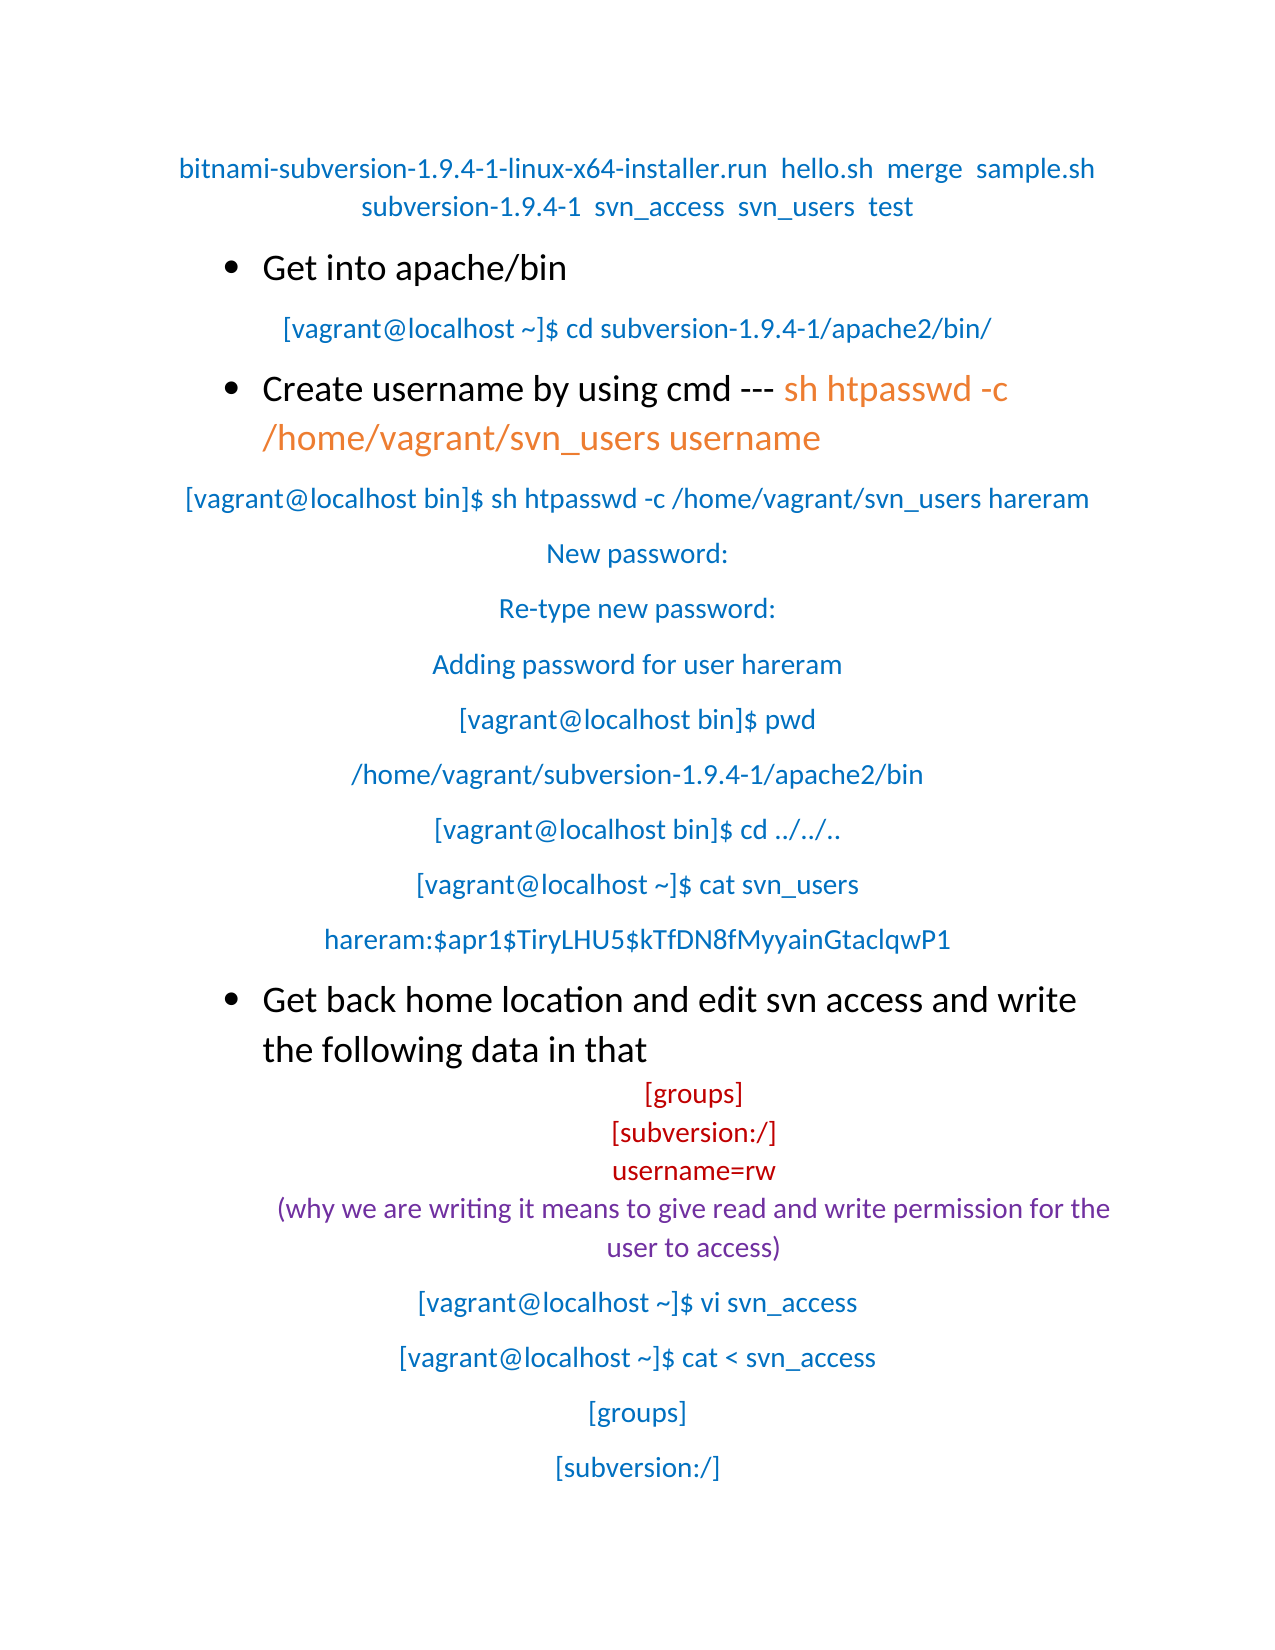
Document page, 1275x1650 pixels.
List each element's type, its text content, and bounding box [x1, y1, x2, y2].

text Re-type new password: [150, 591, 1125, 626]
list Get into apache/bin [225, 243, 1125, 289]
list [groups] [262, 1075, 1125, 1111]
text [vagrant@localhost bin]$ sh htpasswd -c /home/vagrant/svn_users hareram [150, 480, 1125, 516]
list Create username by using cmd --- sh htpasswd -c /home/vagrant/svn_users username [225, 365, 1125, 460]
text New password: [150, 536, 1125, 571]
list Get back home location and edit svn access and write the following data in that [225, 976, 1125, 1072]
text /home/vagrant/subversion-1.9.4-1/apache2/bin [150, 756, 1125, 792]
list [subversion:/] [262, 1114, 1125, 1149]
text [vagrant@localhost bin]$ cd ../../.. [150, 811, 1125, 847]
text bitnami-subversion-1.9.4-1-linux-x64-installer.run hello.sh merge sample.sh subversion-1.9.4-1 svn_access svn_users test [150, 150, 1125, 224]
text Adding password for user hareram [150, 646, 1125, 681]
text [vagrant@localhost ~]$ cat < svn_access [150, 1339, 1125, 1375]
text hareram:$apr1$TiryLHU5$kTfDN8fMyyainGtaclqwP1 [150, 921, 1125, 957]
text [subversion:/] [150, 1449, 1125, 1485]
text [vagrant@localhost ~]$ cat svn_users [150, 866, 1125, 902]
text [vagrant@localhost bin]$ pwd [150, 701, 1125, 736]
text [groups] [150, 1394, 1125, 1430]
text [vagrant@localhost ~]$ cd subversion-1.9.4-1/apache2/bin/ [150, 310, 1125, 345]
list (why we are writing it means to give read and write permission for the user to access) [262, 1191, 1125, 1265]
list username=rw [262, 1152, 1125, 1188]
text [vagrant@localhost ~]$ vi svn_access [150, 1284, 1125, 1320]
